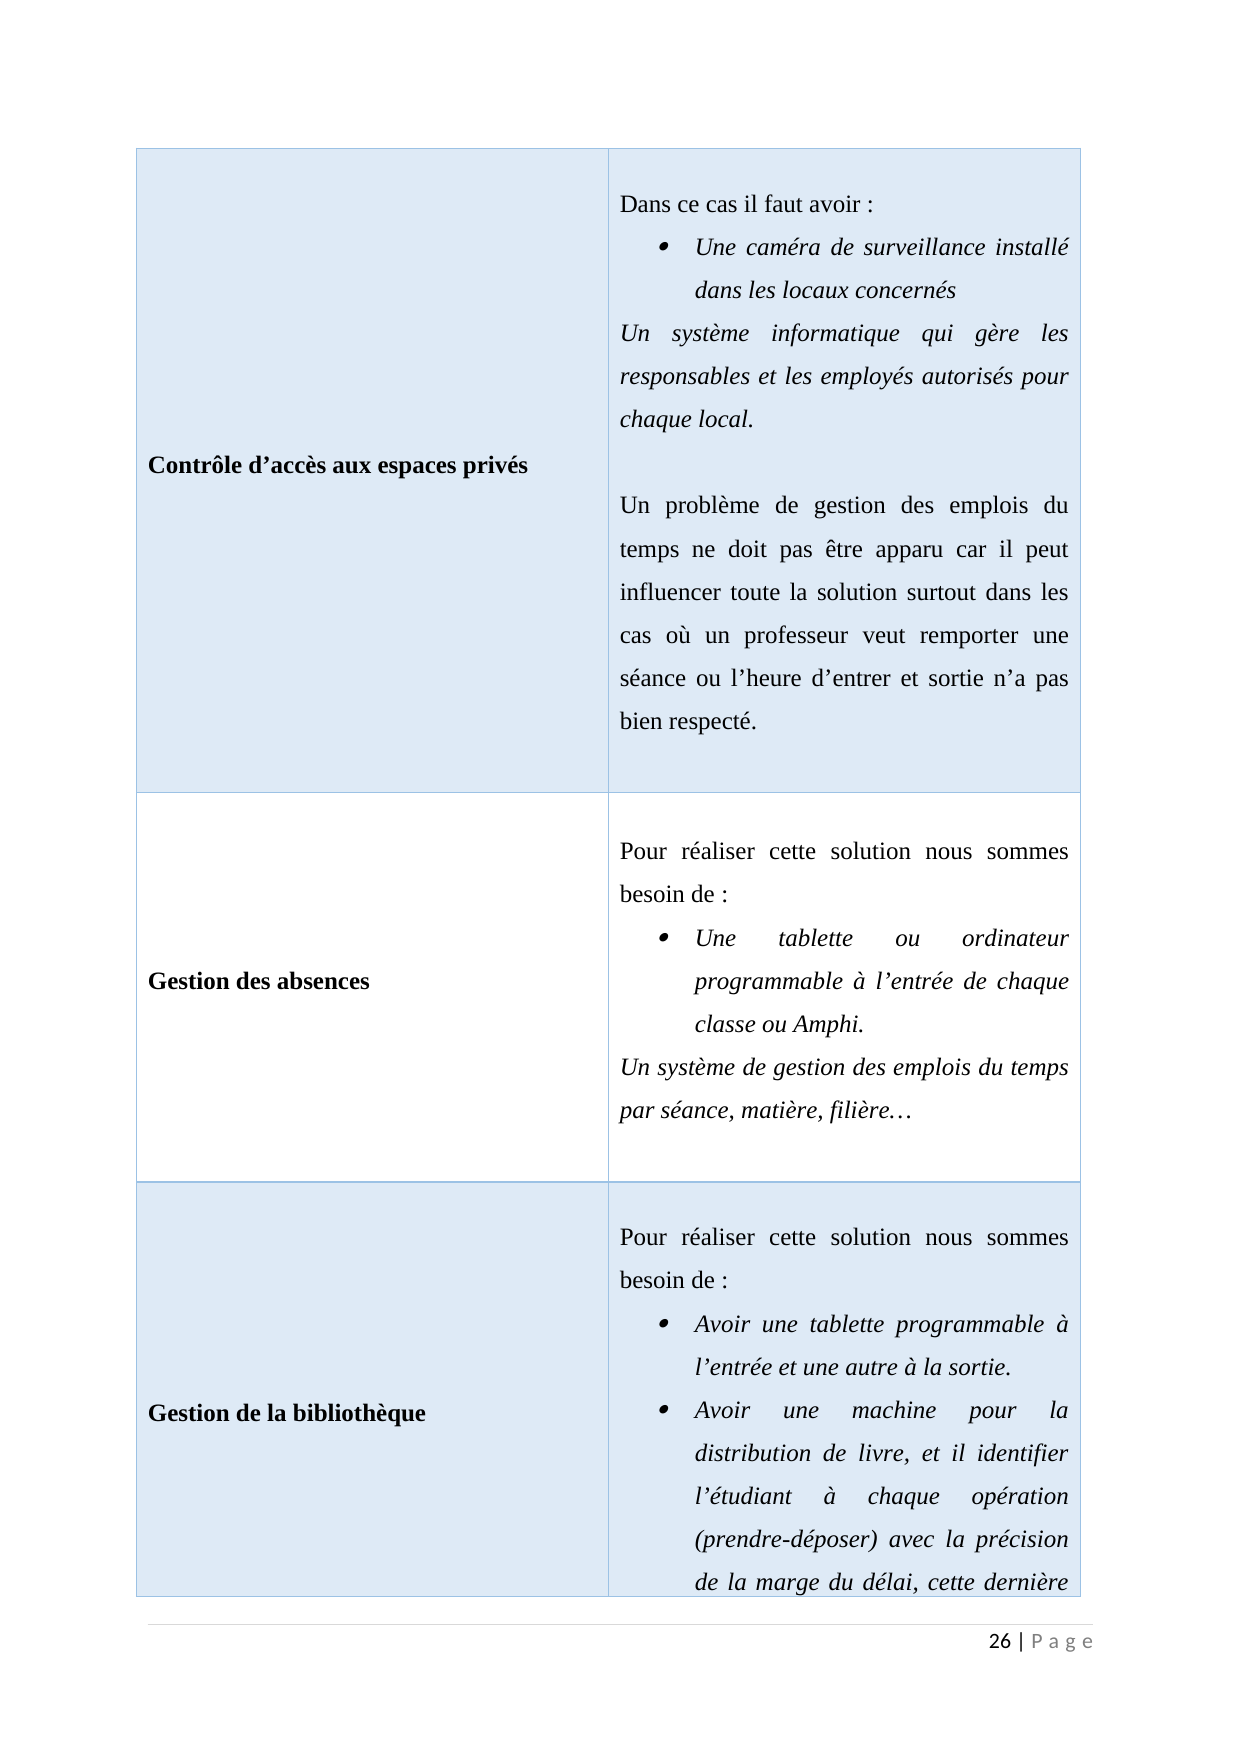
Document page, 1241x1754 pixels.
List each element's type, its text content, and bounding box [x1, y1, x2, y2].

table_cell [137, 1183, 608, 1596]
table_cell Gestion des absences [137, 793, 608, 1181]
table_cell Contrôle d’accès aux espaces privés [137, 149, 608, 792]
table_cell Pour réaliser cette solution nous sommes besoin de : Une tablette ou ordinateur programmable à l’entrée de chaque classe ou Amphi. Un système de gestion des emplois du temps par séance, matière, filière… [609, 793, 1080, 1181]
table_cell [609, 1183, 1080, 1596]
table_cell Dans ce cas il faut avoir : Une caméra de surveillance installé dans les locaux concernés Un système informatique qui gère les responsables et les employés autorisés pour chaque local. Un problème de gestion des emplois du temps ne doit pas être apparu car il peut influencer toute la solution surtout dans les cas où un professeur veut remporter une séance ou l’heure d’entrer et sortie n’a pas bien respecté. [609, 149, 1080, 792]
